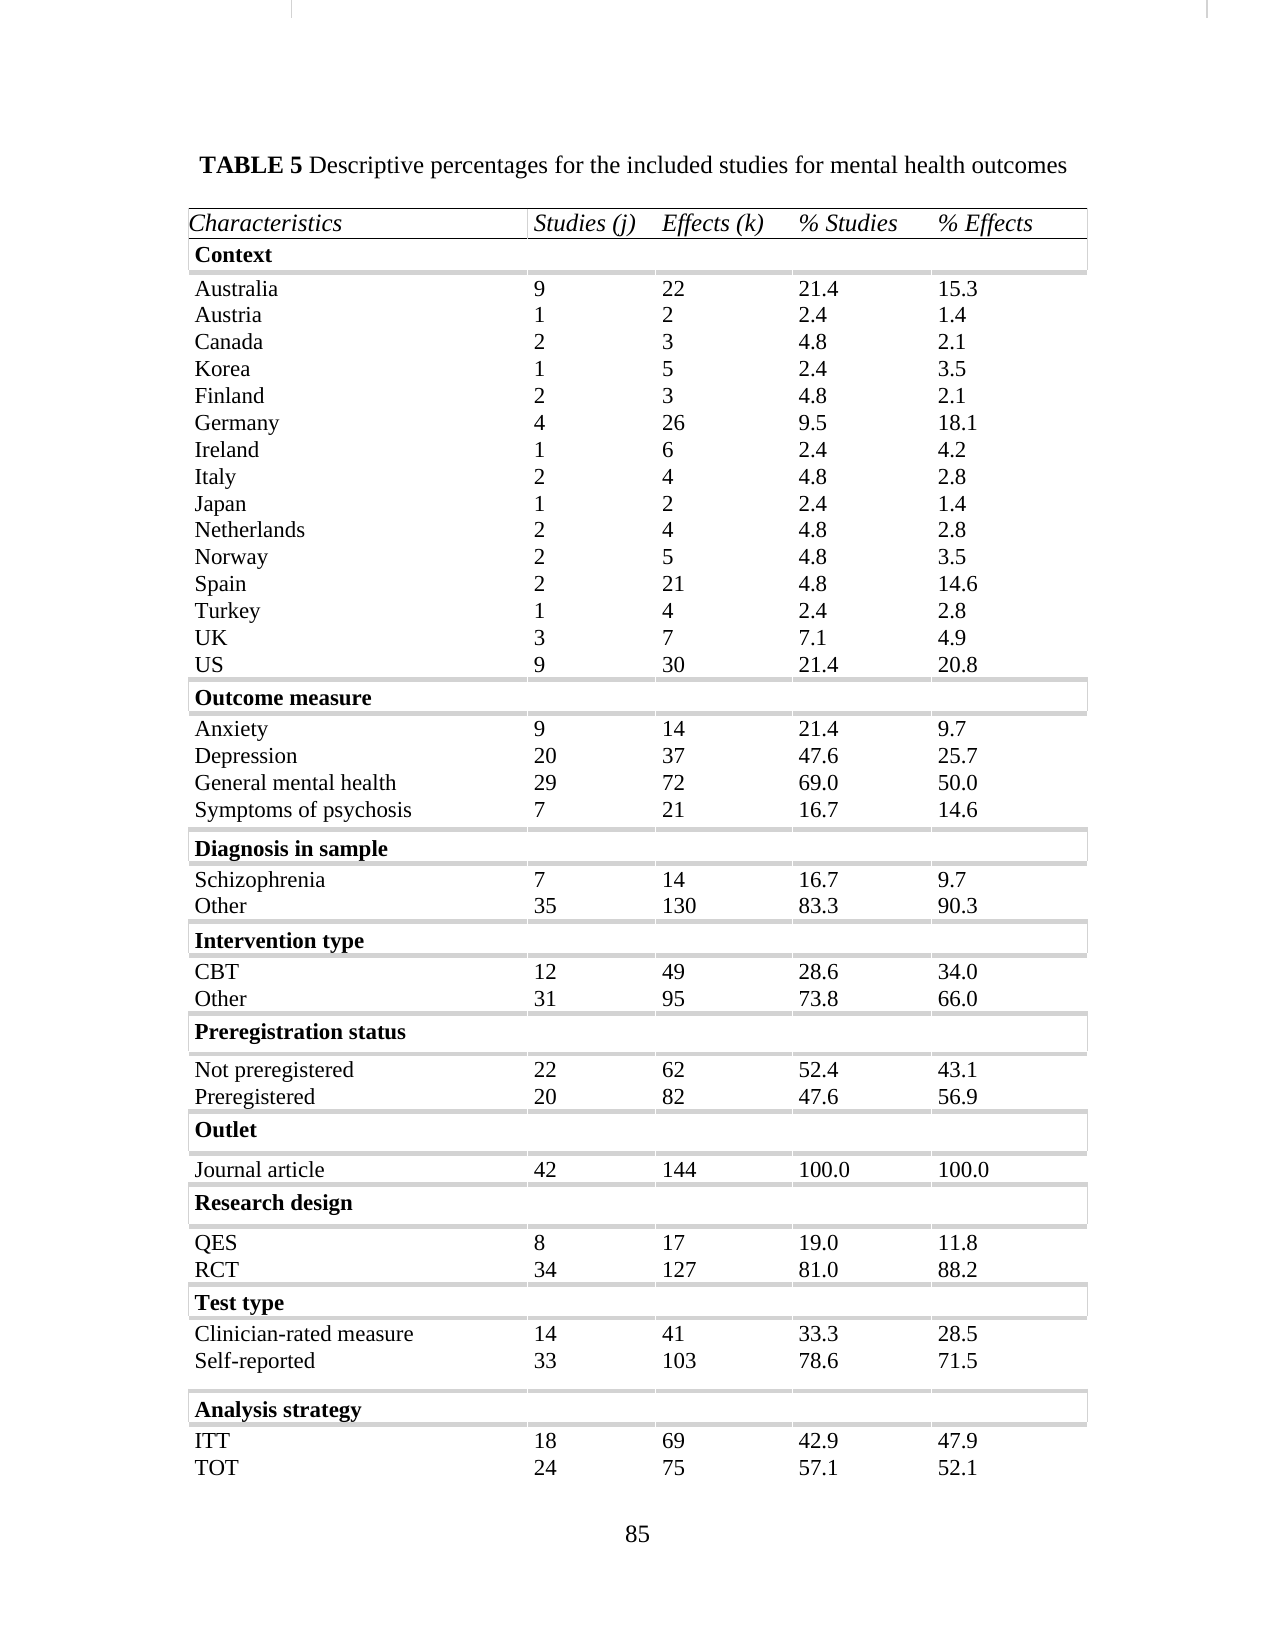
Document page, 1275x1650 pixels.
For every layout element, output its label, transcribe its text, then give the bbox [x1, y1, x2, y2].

table_cell 24 [528, 1454, 655, 1480]
table_cell Japan [189, 490, 527, 516]
table_cell 3 [656, 383, 792, 408]
table_cell 2 [528, 463, 655, 489]
table_cell 28.6 [793, 958, 931, 984]
table_cell 2.1 [932, 329, 1087, 355]
table_cell 1 [528, 490, 655, 516]
table_cell 9.7 [932, 866, 1087, 892]
table_cell 52.4 [793, 1056, 931, 1082]
table_cell Netherlands [189, 517, 527, 543]
table_cell 22 [528, 1056, 655, 1082]
table_cell 103 [656, 1348, 792, 1388]
table_cell 34.0 [932, 958, 1087, 984]
table_cell 21 [656, 797, 792, 827]
table_cell 3.5 [932, 356, 1087, 382]
table_cell 7 [528, 797, 655, 827]
table_cell 9.5 [793, 410, 931, 435]
table_cell 16.7 [793, 797, 931, 827]
table_cell 4.9 [932, 625, 1087, 650]
table_cell 2.8 [932, 517, 1087, 543]
table_cell 2 [528, 329, 655, 355]
table_cell 1 [528, 356, 655, 382]
table_cell 9.7 [932, 716, 1087, 742]
table_cell 31 [528, 985, 655, 1011]
table_header Characteristics [189, 209, 527, 238]
table_cell 33.3 [793, 1320, 931, 1347]
table_cell 29 [528, 770, 655, 796]
table_cell 57.1 [793, 1454, 931, 1480]
table_cell UK [189, 625, 527, 650]
table_cell 4 [656, 463, 792, 489]
table_cell Outcome measure [189, 682, 1087, 711]
table_cell 28.5 [932, 1320, 1087, 1347]
table_cell 2 [528, 383, 655, 408]
table_cell 47.6 [793, 1084, 931, 1109]
table_cell 21.4 [793, 716, 931, 742]
table_cell 2 [528, 544, 655, 570]
table_cell 18.1 [932, 410, 1087, 435]
table_cell 8 [528, 1229, 655, 1255]
table_cell 26 [656, 410, 792, 435]
table_cell General mental health [189, 770, 527, 796]
table_cell 4.8 [793, 383, 931, 408]
table_cell 20 [528, 743, 655, 769]
table_cell 2.4 [793, 490, 931, 516]
table_cell Turkey [189, 598, 527, 623]
table_cell 14 [656, 866, 792, 892]
table_cell 4 [656, 598, 792, 623]
table_cell 1 [528, 302, 655, 328]
table_cell 35 [528, 893, 655, 919]
table_cell Analysis strategy [189, 1393, 1087, 1422]
table_cell 20.8 [932, 651, 1087, 677]
table_cell 4.8 [793, 463, 931, 489]
table_cell 3 [656, 329, 792, 355]
table_cell Austria [189, 302, 527, 328]
table_cell 4.2 [932, 436, 1087, 462]
table_cell Other [189, 985, 527, 1011]
table_cell 1.4 [932, 302, 1087, 328]
table_cell TOT [189, 1454, 527, 1480]
table_cell 4 [528, 410, 655, 435]
table_cell 2.4 [793, 356, 931, 382]
table_cell 100.0 [793, 1156, 931, 1182]
table_cell 11.8 [932, 1229, 1087, 1255]
table_cell 1.4 [932, 490, 1087, 516]
table_cell 66.0 [932, 985, 1087, 1011]
table_cell Test type [189, 1287, 1087, 1316]
table_cell 50.0 [932, 770, 1087, 796]
table_cell 90.3 [932, 893, 1087, 919]
table_cell 69.0 [793, 770, 931, 796]
table_cell Finland [189, 383, 527, 408]
table_cell Norway [189, 544, 527, 570]
table_cell 7 [656, 625, 792, 650]
table_cell 95 [656, 985, 792, 1011]
table_cell 30 [656, 651, 792, 677]
table_cell 1 [528, 598, 655, 623]
table_cell 33 [528, 1348, 655, 1388]
table_cell Symptoms of psychosis [189, 797, 527, 827]
table_header % Effects [931, 209, 1087, 238]
table_cell 2.4 [793, 598, 931, 623]
table_cell 4.8 [793, 517, 931, 543]
table_cell 14.6 [932, 571, 1087, 597]
table_cell Spain [189, 571, 527, 597]
table_cell 9 [528, 651, 655, 677]
table_cell 12 [528, 958, 655, 984]
table_cell 88.2 [932, 1256, 1087, 1282]
table_cell Italy [189, 463, 527, 489]
table_cell 5 [656, 544, 792, 570]
table_cell 47.9 [932, 1427, 1087, 1453]
table_cell US [189, 651, 527, 677]
table_cell RCT [189, 1256, 527, 1282]
table_cell Diagnosis in sample [189, 832, 1087, 861]
table_cell Other [189, 893, 527, 919]
table_header % Studies [792, 209, 931, 238]
table_cell 2 [528, 517, 655, 543]
table_cell 3.5 [932, 544, 1087, 570]
table_cell Anxiety [189, 716, 527, 742]
table_cell Intervention type [189, 924, 1087, 953]
table_cell 6 [656, 436, 792, 462]
table_cell Canada [189, 329, 527, 355]
table_cell 34 [528, 1256, 655, 1282]
table_cell 4.8 [793, 571, 931, 597]
table_cell 20 [528, 1084, 655, 1109]
table_cell 21.4 [793, 275, 931, 301]
table_cell Germany [189, 410, 527, 435]
table_cell Outlet [189, 1114, 1087, 1151]
table_cell 2.8 [932, 463, 1087, 489]
table_cell Clinician-rated measure [189, 1320, 527, 1347]
table_cell Not preregistered [189, 1056, 527, 1082]
table_cell 14 [656, 716, 792, 742]
table_cell 2.4 [793, 302, 931, 328]
table_cell 9 [528, 716, 655, 742]
table_cell 15.3 [932, 275, 1087, 301]
table_cell Schizophrenia [189, 866, 527, 892]
table_cell 18 [528, 1427, 655, 1453]
table_cell 49 [656, 958, 792, 984]
table_cell 5 [656, 356, 792, 382]
table_cell 81.0 [793, 1256, 931, 1282]
table_cell Australia [189, 275, 527, 301]
table_cell 72 [656, 770, 792, 796]
table_cell 83.3 [793, 893, 931, 919]
table_cell 82 [656, 1084, 792, 1109]
table_cell 7.1 [793, 625, 931, 650]
table_cell Preregistered [189, 1084, 527, 1109]
table_cell 3 [528, 625, 655, 650]
table_cell 2 [656, 490, 792, 516]
table_cell 4 [656, 517, 792, 543]
table_cell 2.1 [932, 383, 1087, 408]
table_cell 2 [656, 302, 792, 328]
table_cell Research design [189, 1187, 1087, 1224]
table_cell 9 [528, 275, 655, 301]
table_cell 14 [528, 1320, 655, 1347]
table_cell 130 [656, 893, 792, 919]
table_header Effects (k) [656, 209, 792, 238]
table_cell CBT [189, 958, 527, 984]
table_cell 43.1 [932, 1056, 1087, 1082]
table_cell 41 [656, 1320, 792, 1347]
table_cell 2.8 [932, 598, 1087, 623]
table_cell 4.8 [793, 544, 931, 570]
table_cell 16.7 [793, 866, 931, 892]
table_cell QES [189, 1229, 527, 1255]
table_cell 21 [656, 571, 792, 597]
table_cell 19.0 [793, 1229, 931, 1255]
table_cell ITT [189, 1427, 527, 1453]
table_cell 69 [656, 1427, 792, 1453]
table_cell 62 [656, 1056, 792, 1082]
table_cell Journal article [189, 1156, 527, 1182]
table_cell 144 [656, 1156, 792, 1182]
table_cell Context [189, 239, 1087, 270]
table_cell Ireland [189, 436, 527, 462]
table_cell 4.8 [793, 329, 931, 355]
table_cell 22 [656, 275, 792, 301]
table_cell 17 [656, 1229, 792, 1255]
table_cell 1 [528, 436, 655, 462]
table_cell 52.1 [932, 1454, 1087, 1480]
table_cell 71.5 [932, 1348, 1087, 1388]
table_cell 75 [656, 1454, 792, 1480]
table_header Studies (j) [528, 209, 656, 238]
table_cell 73.8 [793, 985, 931, 1011]
table_cell Self-reported [189, 1348, 527, 1388]
table_cell 47.6 [793, 743, 931, 769]
table_cell 25.7 [932, 743, 1087, 769]
table_cell Korea [189, 356, 527, 382]
table_cell 2 [528, 571, 655, 597]
text TABLE 5 Descriptive percentages for the included studies for mental health outcomes [150, 150, 1125, 179]
table_cell 7 [528, 866, 655, 892]
table_cell Depression [189, 743, 527, 769]
table_cell 21.4 [793, 651, 931, 677]
table_cell 42.9 [793, 1427, 931, 1453]
table_cell 56.9 [932, 1084, 1087, 1109]
table_cell 127 [656, 1256, 792, 1282]
table_cell 78.6 [793, 1348, 931, 1388]
table_cell Preregistration status [189, 1016, 1087, 1051]
table_cell 37 [656, 743, 792, 769]
table_cell 2.4 [793, 436, 931, 462]
table_cell 42 [528, 1156, 655, 1182]
table_cell 14.6 [932, 797, 1087, 827]
table_cell 100.0 [932, 1156, 1087, 1182]
